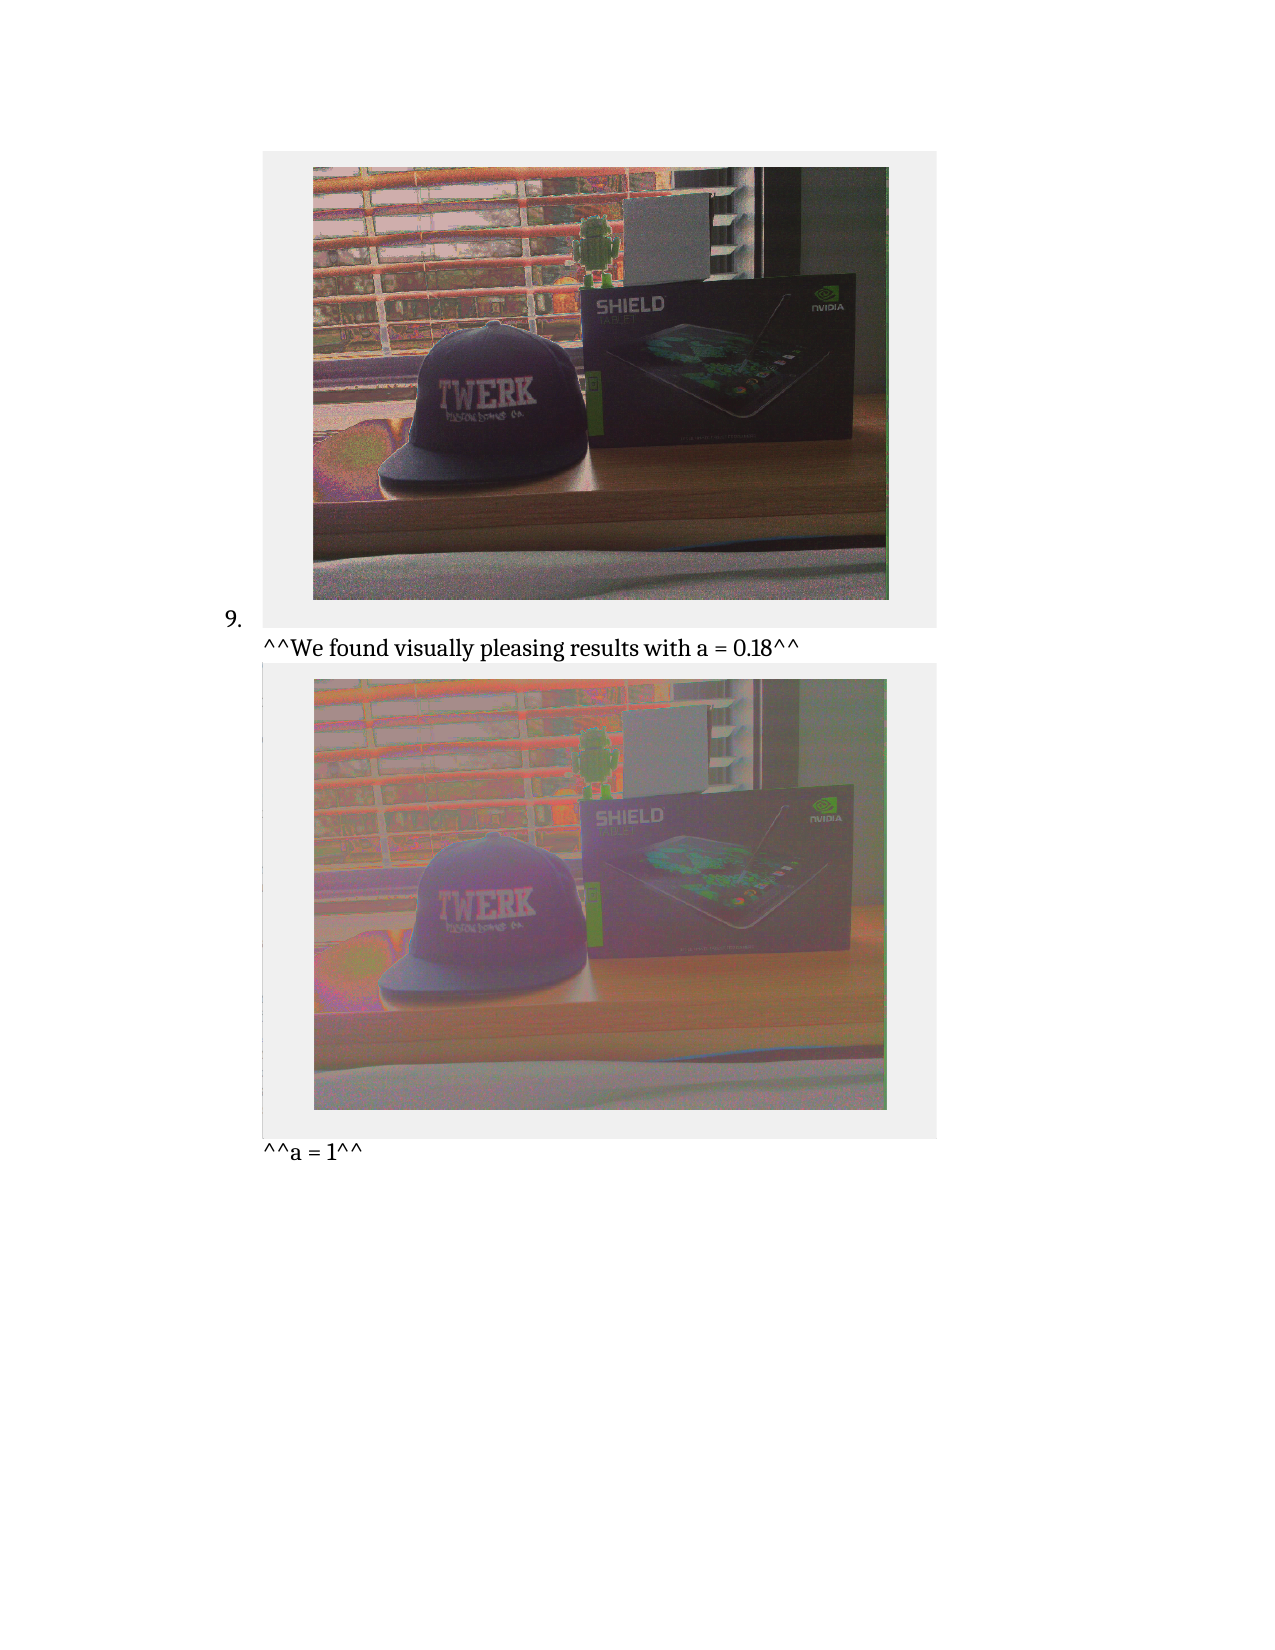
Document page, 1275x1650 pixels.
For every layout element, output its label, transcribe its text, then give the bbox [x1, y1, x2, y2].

list ^^We found visually pleasing results with a = 0.18^^ [262, 634, 1087, 663]
picture [262, 150, 937, 628]
picture [262, 662, 937, 1139]
list ^^a = 1^^ [262, 1138, 1087, 1167]
